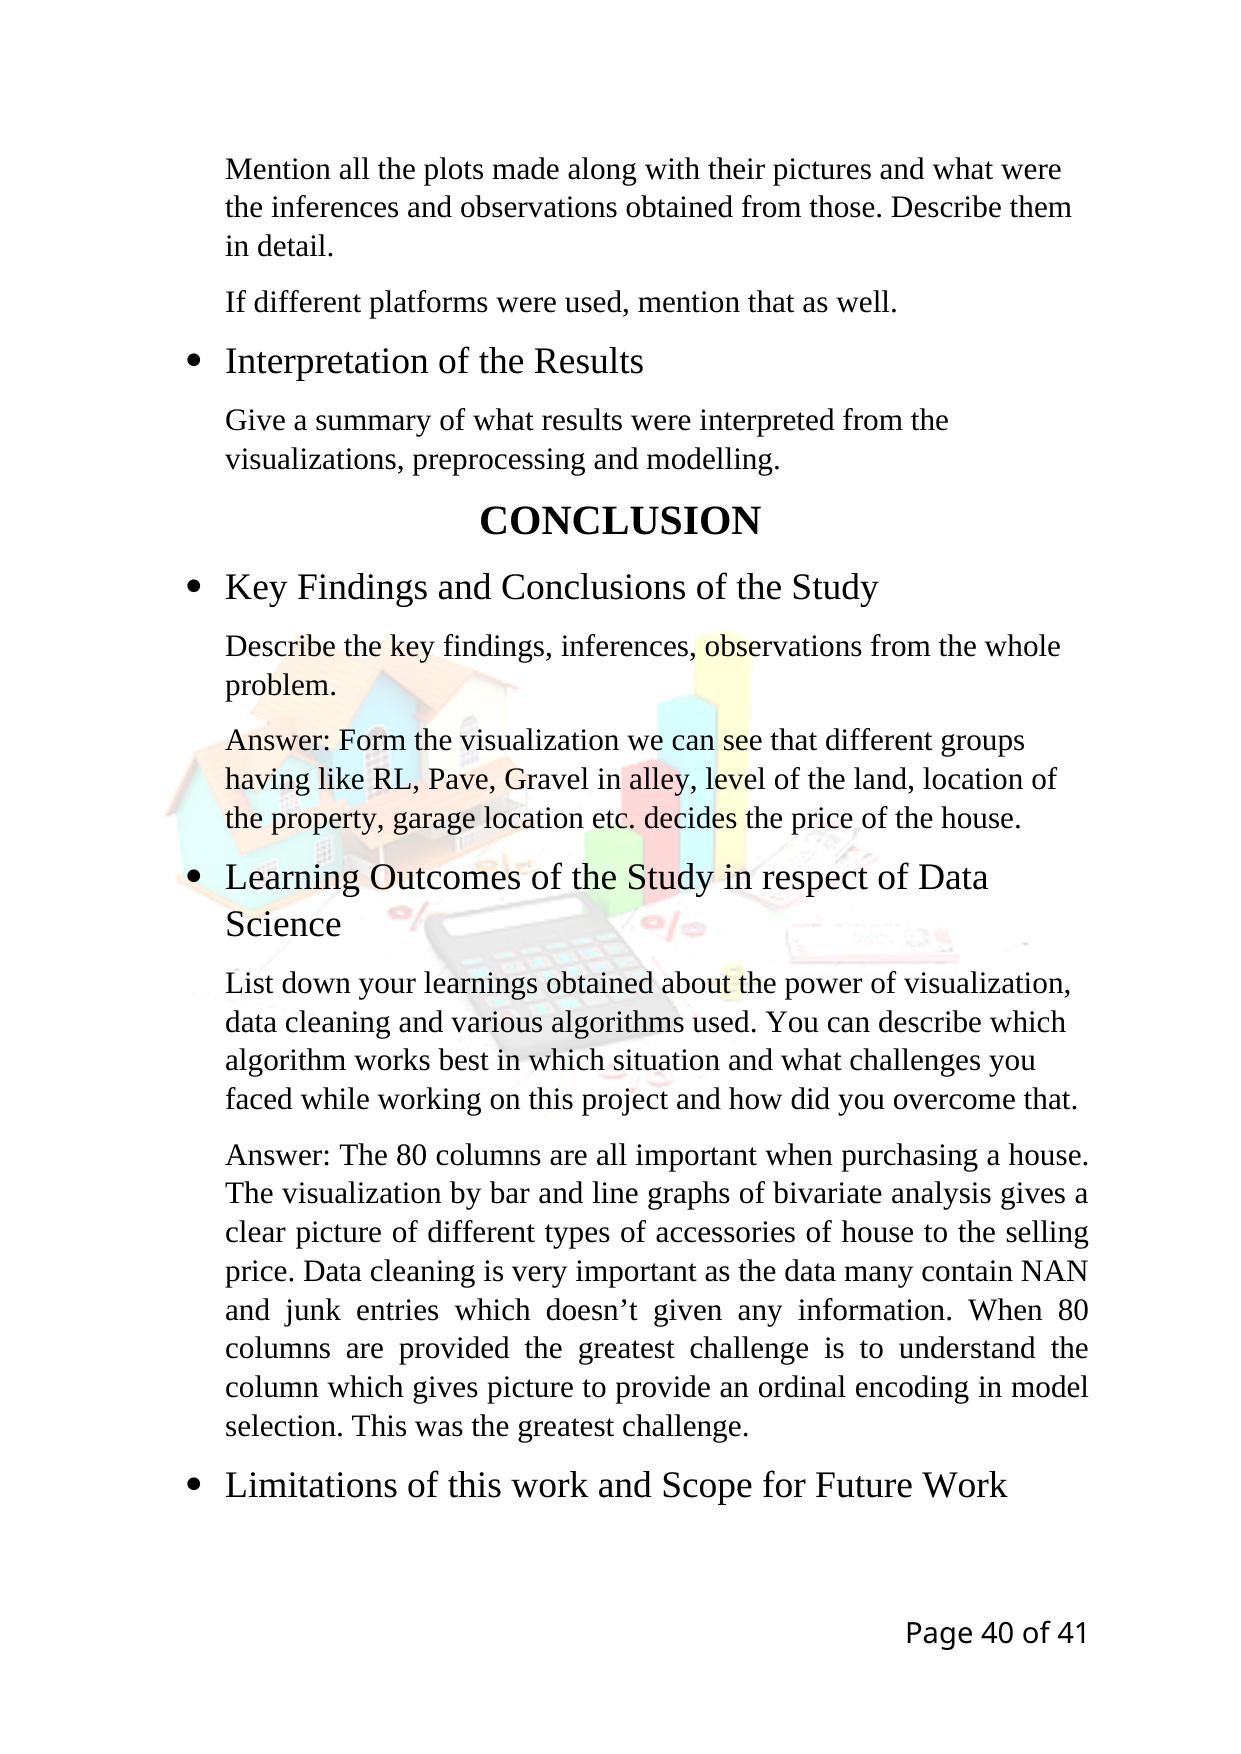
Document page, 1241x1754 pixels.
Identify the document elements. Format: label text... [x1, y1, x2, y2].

list Learning Outcomes of the Study in respect of Data Science [187, 854, 1090, 944]
text Answer: Form the visualization we can see that different groups having like RL, Pave, Gravel in alley, level of the land, location of the property, garage location etc. decides the price of the house. [225, 721, 1090, 835]
text List down your learnings obtained about the power of visualization, data cleaning and various algorithms used. You can describe which algorithm works best in which situation and what challenges you faced while working on this project and how did you overcome that. [225, 964, 1090, 1116]
text CONCLUSION [150, 496, 1090, 544]
text If different platforms were used, mention that as well. [150, 283, 1090, 319]
text Give a summary of what results were interpreted from the visualizations, preprocessing and modelling. [225, 402, 1090, 476]
text Mention all the plots made along with their pictures and what were the inferences and observations obtained from those. Describe them in detail. [225, 150, 1090, 263]
text Describe the key findings, inferences, observations from the whole problem. [225, 627, 1090, 702]
list Interpretation of the Results [187, 338, 1090, 381]
list Limitations of this work and Scope for Future Work [187, 1462, 1090, 1506]
list Key Findings and Conclusions of the Study [187, 564, 1090, 607]
text Answer: The 80 columns are all important when purchasing a house. The visualization by bar and line graphs of bivariate analysis gives a clear picture of different types of accessories of house to the selling price. Data cleaning is very important as the data many contain NAN and junk entries which doesn’t given any information. When 80 columns are provided the greatest challenge is to understand the column which gives picture to provide an ordinal encoding in model selection. This was the greatest challenge. [225, 1136, 1090, 1443]
